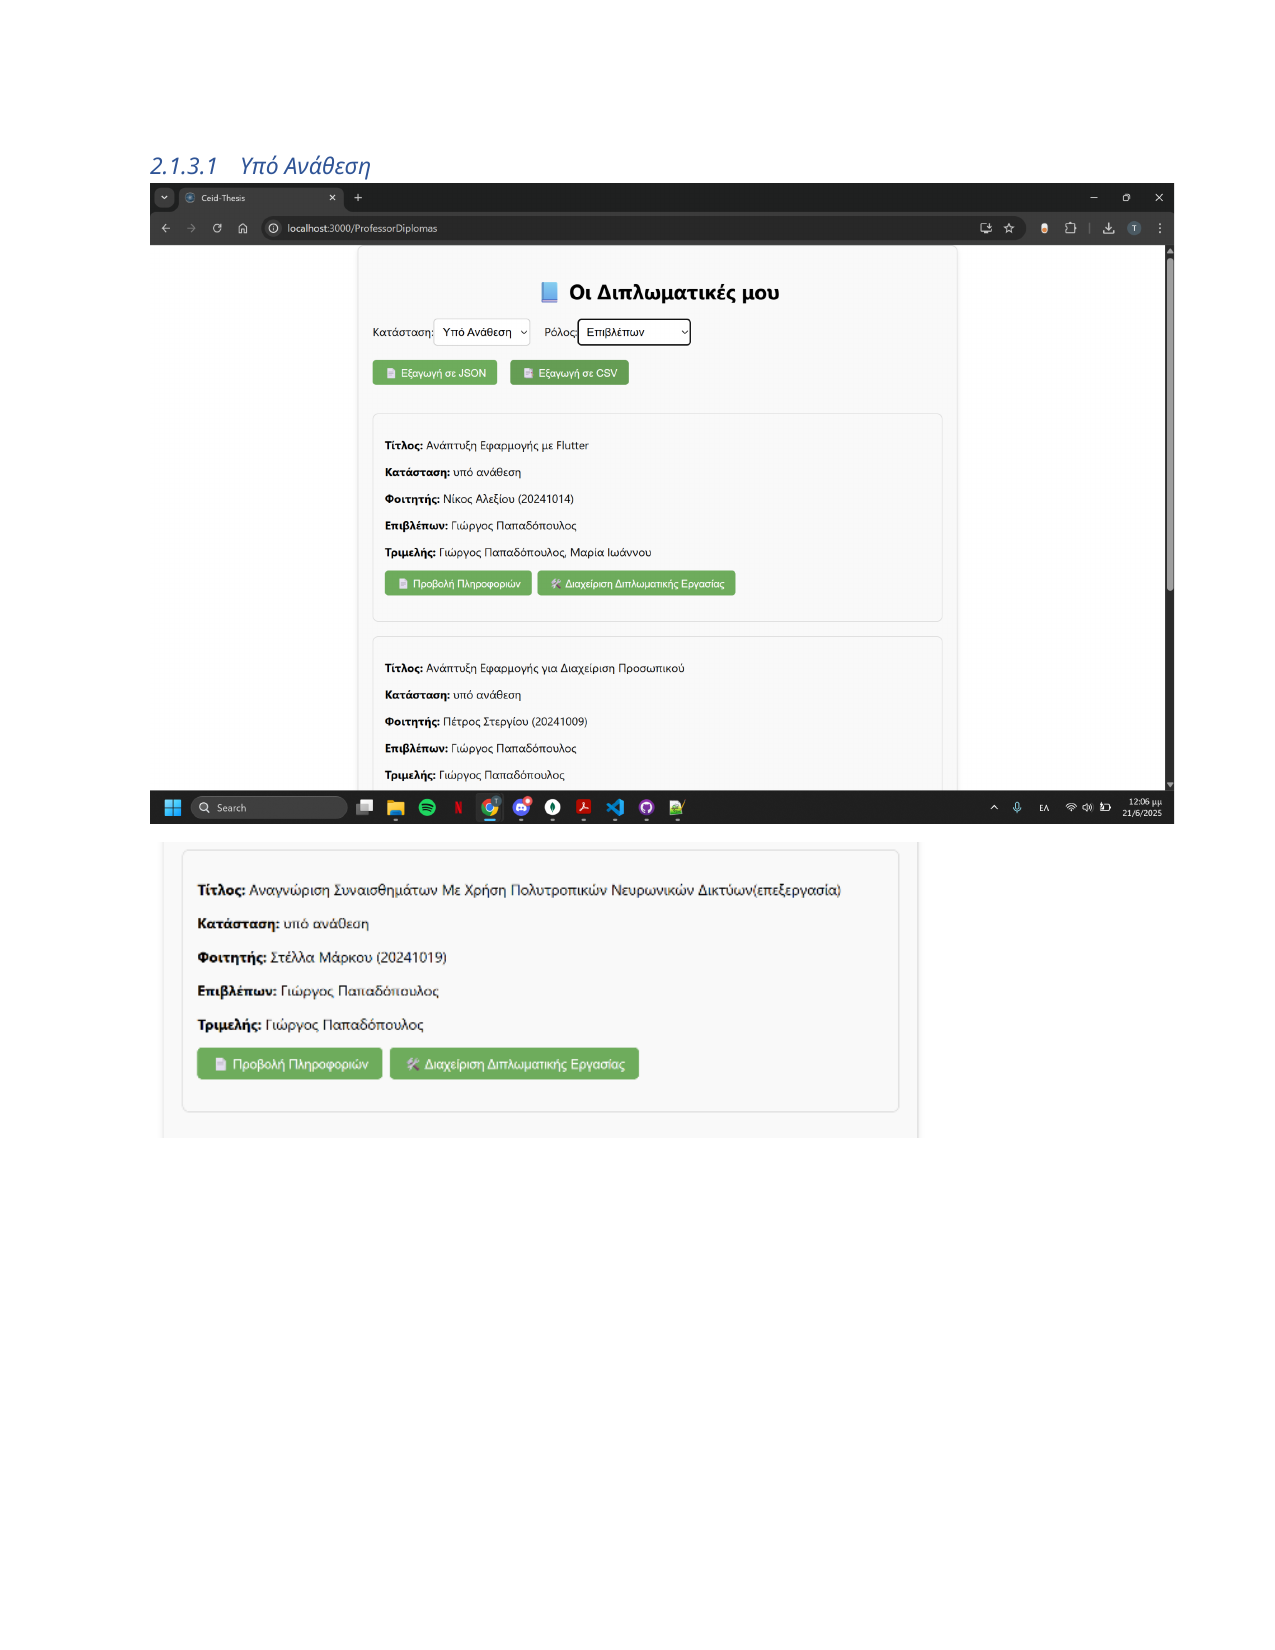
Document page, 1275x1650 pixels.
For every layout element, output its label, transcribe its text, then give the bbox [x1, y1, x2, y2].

subtitle Υπό Ανάθεση [150, 150, 1125, 181]
picture [150, 842, 991, 1138]
picture [150, 183, 1175, 824]
